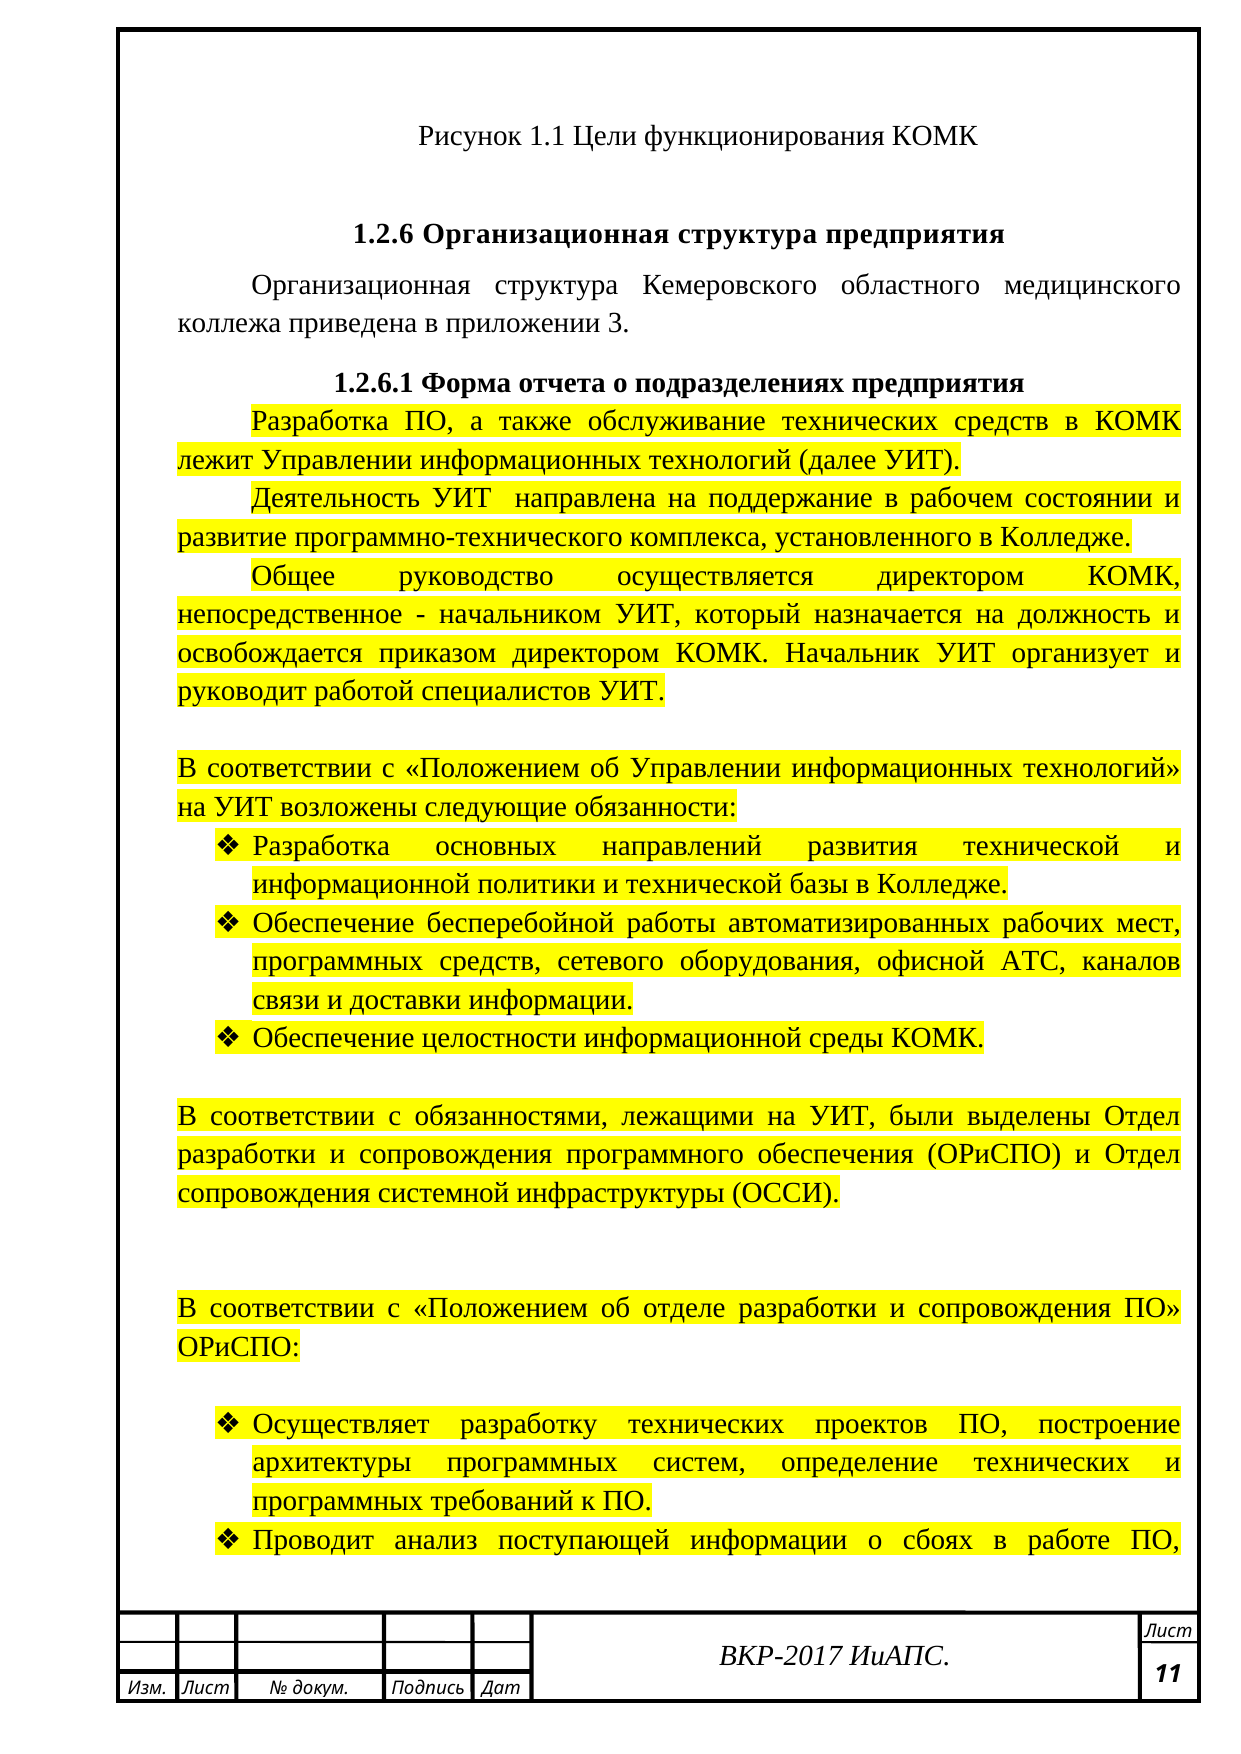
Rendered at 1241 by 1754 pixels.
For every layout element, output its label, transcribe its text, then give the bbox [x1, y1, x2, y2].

text Организационная структура предприятия [0, 216, 1181, 249]
list Обеспечение целостности информационной среды КОМК. [252, 1020, 1181, 1054]
text Общее руководство осуществляется директором КОМК, непосредственное - начальником УИТ, который назначается на должность и освобождается приказом директором КОМК. Начальник УИТ организует и руководит работой специалистов УИТ. [177, 668, 1181, 707]
text В соответствии с «Положением об отделе разработки и сопровождения ПО» ОРиСПО: [177, 1324, 1181, 1362]
text Разработка ПО, а также обслуживание технических средств в КОМК лежит Управлении информационных технологий (далее УИТ). [177, 403, 1181, 476]
text В соответствии с обязанностями, лежащими на УИТ, были выделены Отдел разработки и сопровождения программного обеспечения (ОРиСПО) и Отдел сопровождения системной инфраструктуры (ОССИ). [177, 1170, 1181, 1208]
text В соответствии с «Положением об Управлении информационных технологий» на УИТ возложены следующие обязанности: [177, 784, 1181, 822]
list Обеспечение бесперебойной работы автоматизированных рабочих мест, программных средств, сетевого оборудования, офисной АТС, каналов связи и доставки информации. [215, 938, 1181, 1015]
text Рисунок 1.1 Цели функционирования КОМК [177, 118, 1181, 152]
subtitle Форма отчета о подразделениях предприятия [177, 365, 1181, 398]
text Деятельность УИТ направлена на поддержание в рабочем состоянии и развитие программно-технического комплекса, установленного в Колледже. [177, 481, 1181, 553]
list Осуществляет разработку технических проектов ПО, построение архитектуры программных систем, определение технических и программных требований к ПО. [215, 1439, 1181, 1517]
list Разработка основных направлений развития технической и информационной политики и технической базы в Колледже. [215, 861, 1181, 900]
text Общее руководство осуществляется директором КОМК, непосредственное - начальником УИТ, который назначается на должность и освобождается приказом директором КОМК. Начальник УИТ организует и руководит работой специалистов УИТ. [177, 558, 1181, 596]
text Организационная структура Кемеровского областного медицинского коллежа приведена в приложении 3. [177, 267, 1181, 339]
